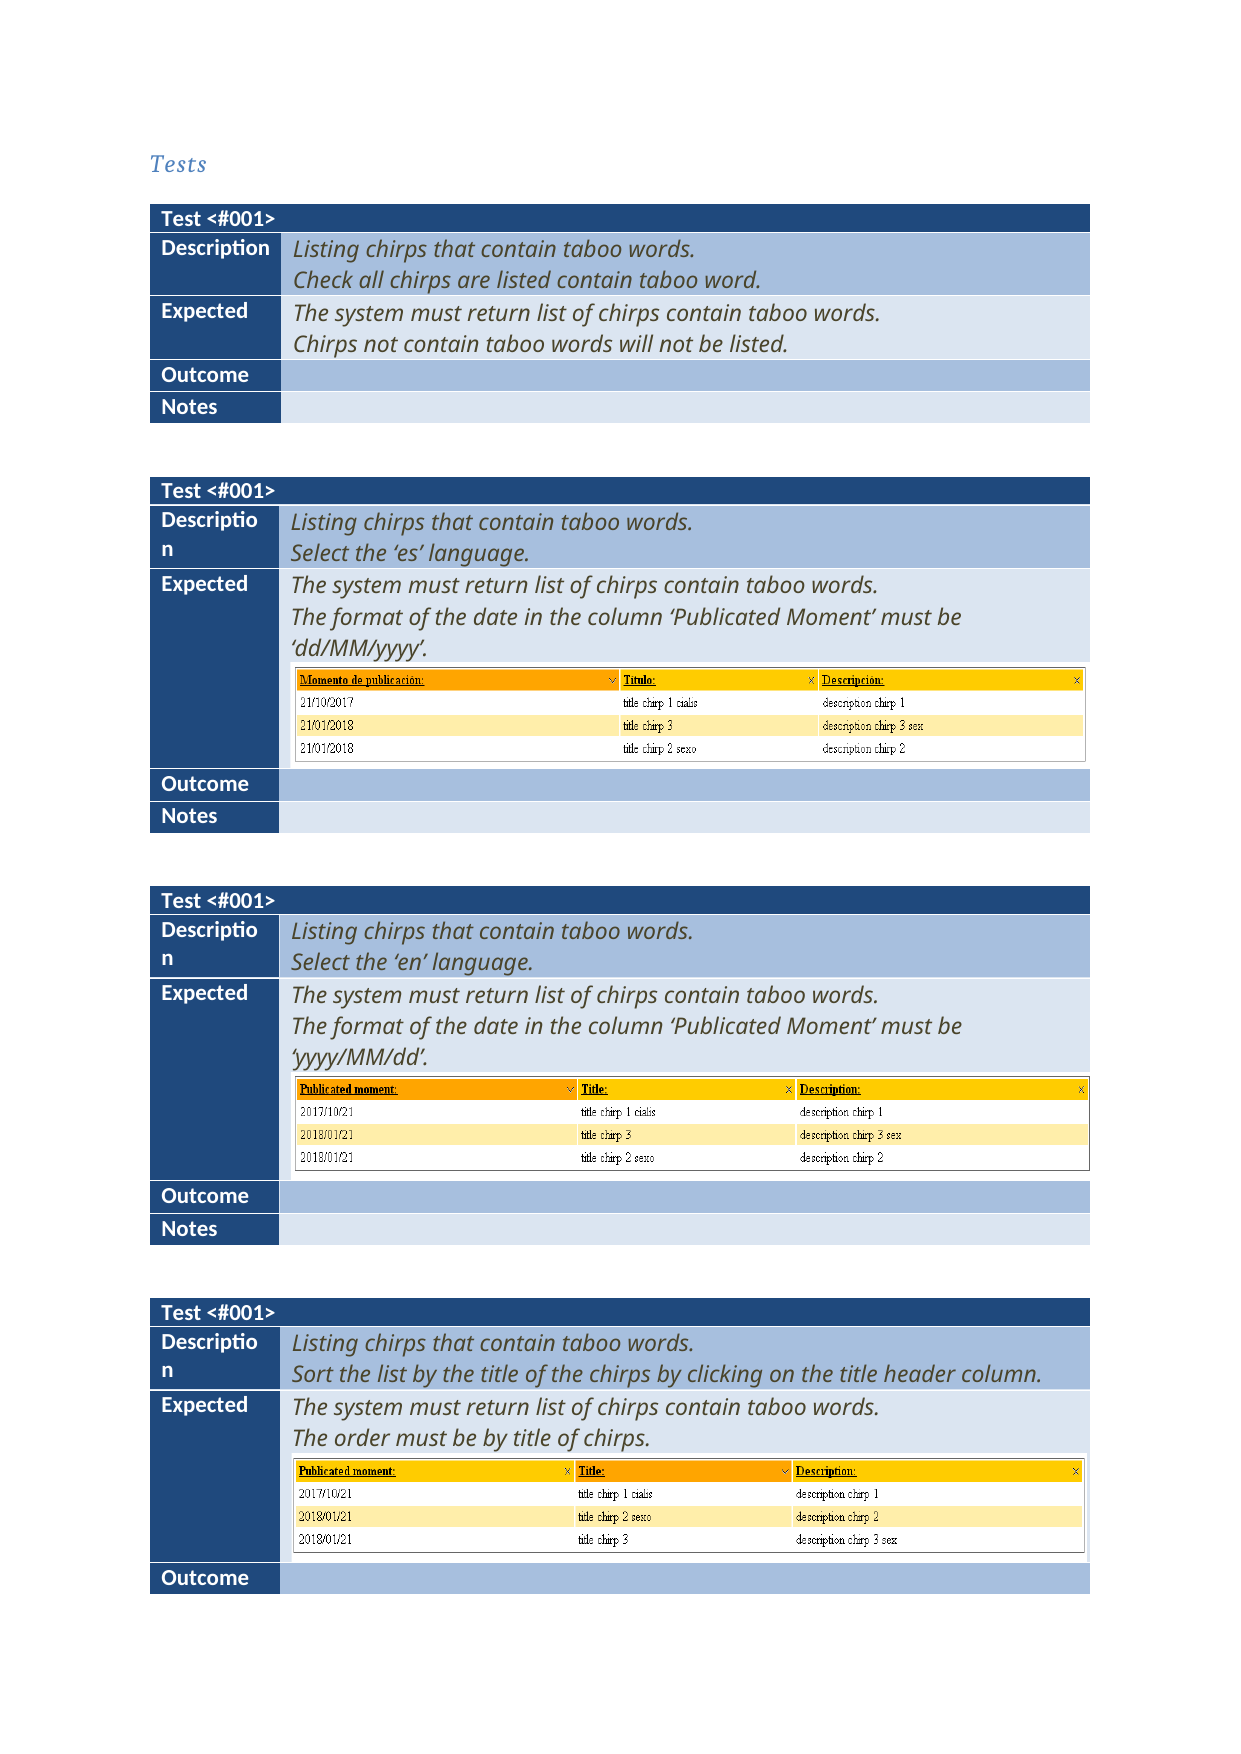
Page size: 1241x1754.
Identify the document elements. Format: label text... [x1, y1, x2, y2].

table_cell Description [150, 233, 281, 295]
table_cell Expected [150, 569, 279, 768]
table_cell Listing chirps that contain taboo words. Sort the list by the title of the chirps by clicking on the title header column. [280, 1327, 1090, 1389]
table_cell [281, 392, 1090, 423]
table_cell [279, 802, 1090, 833]
table_header Test <#001> [150, 1298, 1090, 1326]
table_header Test <#001> [150, 204, 1090, 232]
table_cell The system must return list of chirps contain taboo words. Chirps not contain taboo words will not be listed. [281, 296, 1090, 359]
table_cell Outcome [150, 769, 279, 801]
table_cell The system must return list of chirps contain taboo words. The format of the date in the column ‘Publicated Moment’ must be ‘dd/MM/yyyy’. [279, 569, 1090, 768]
table_cell [279, 769, 1090, 801]
table_cell Listing chirps that contain taboo words. Check all chirps are listed contain taboo word. [281, 233, 1090, 295]
table_cell Outcome [150, 1181, 279, 1213]
table_header Test <#001> [150, 886, 1090, 914]
table_cell Description [150, 506, 279, 568]
picture [290, 1072, 1091, 1181]
table_cell [280, 1563, 1090, 1594]
picture [291, 1453, 1087, 1562]
table_cell [280, 1181, 1090, 1213]
table_cell The system must return list of chirps contain taboo words. The format of the date in the column ‘Publicated Moment’ must be ‘yyyy/MM/dd’. [280, 979, 1090, 1180]
table_cell Expected [150, 296, 281, 359]
table_cell The system must return list of chirps contain taboo words. The order must be by title of chirps. [280, 1391, 1090, 1562]
table_cell Expected [150, 979, 279, 1180]
table_cell Outcome [150, 360, 281, 391]
table_cell Listing chirps that contain taboo words. Select the ‘es’ language. [279, 506, 1090, 568]
table_cell Listing chirps that contain taboo words. Select the ‘en’ language. [280, 915, 1090, 977]
table_cell Outcome [150, 1563, 280, 1594]
table_cell Description [150, 915, 279, 977]
table_cell [280, 1214, 1090, 1245]
table_cell Notes [150, 1214, 279, 1245]
picture [290, 662, 1091, 769]
subtitle Tests [150, 150, 1090, 179]
table_cell Description [150, 1327, 280, 1389]
table_cell Notes [150, 392, 281, 423]
table_cell Notes [150, 802, 279, 833]
table_cell Expected [150, 1391, 280, 1562]
table_cell [281, 360, 1090, 391]
table_header Test <#001> [150, 477, 1090, 504]
